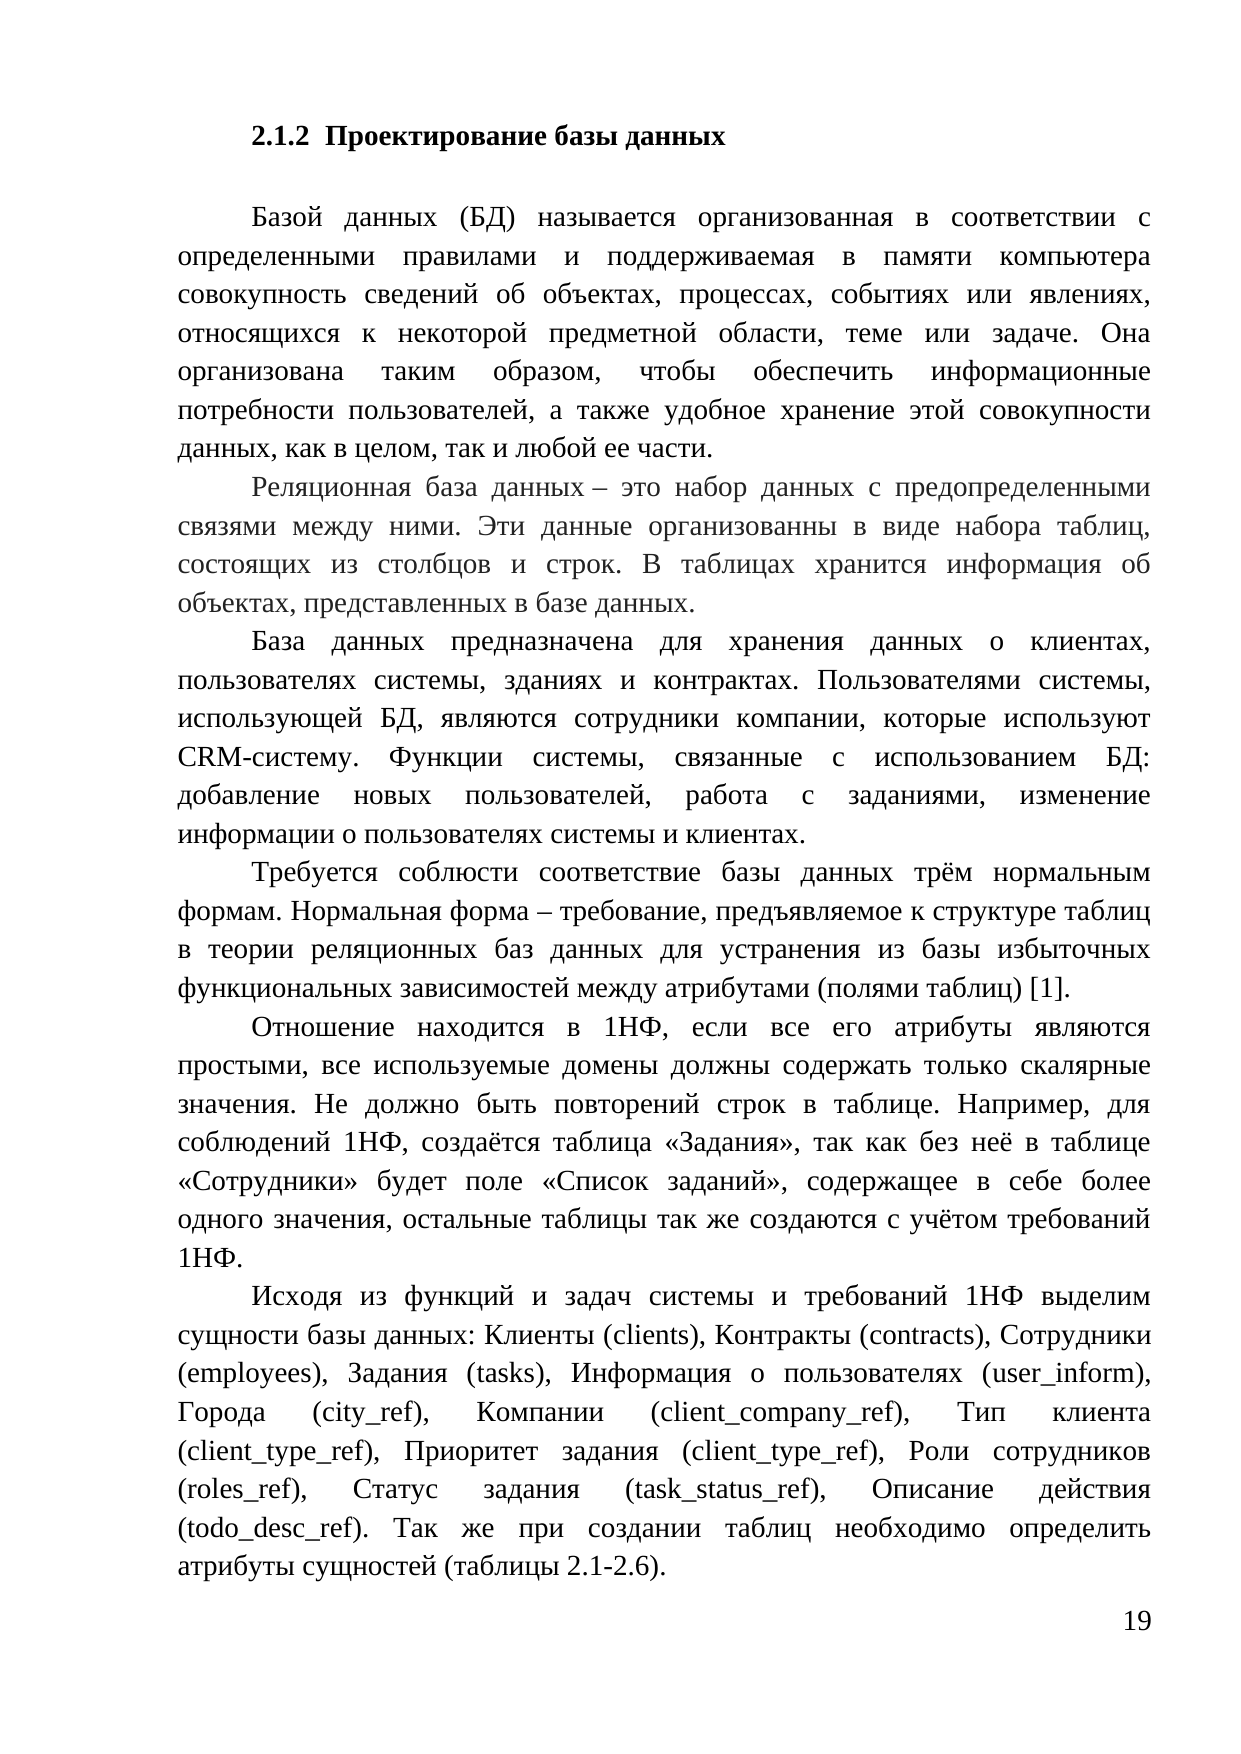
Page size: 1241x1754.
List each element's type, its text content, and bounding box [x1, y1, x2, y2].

text Реляционная база данных – это набор данных с предопределенными связями между ними. Эти данные организованны в виде набора таблиц, состоящих из столбцов и строк. В таблицах хранится информация об объектах, представленных в базе данных. [177, 580, 1152, 618]
text Исходя из функций и задач системы и требований 1НФ выделим сущности базы данных: Клиенты (clients), Контракты (contracts), Сотрудники (employees), Задания (tasks), Информация о пользователях (user_inform), Города (city_ref), Компании (client_company_ref), Тип клиента (client_type_ref), Приоритет задания (client_type_ref), Роли сотрудников (roles_ref), Статус задания (task_status_ref), Описание действия (todo_desc_ref). Так же при создании таблиц необходимо определить атрибуты сущностей (таблицы 2.1-2.6). [177, 1278, 1152, 1582]
subtitle 2.1.2 Проектирование базы данных [177, 118, 1152, 152]
text Базой данных (БД) называется организованная в соответствии с определенными правилами и поддерживаемая в памяти компьютера совокупность сведений об объектах, процессах, событиях или явлениях, относящихся к некоторой предметной области, теме или задаче. Она организована таким образом, чтобы обеспечить информационные потребности пользователей, а также удобное хранение этой совокупности данных, как в целом, так и любой ее части. [177, 199, 1152, 464]
text Реляционная база данных – это набор данных с предопределенными связями между ними. Эти данные организованны в виде набора таблиц, состоящих из столбцов и строк. В таблицах хранится информация об объектах, представленных в базе данных. [177, 469, 1152, 508]
text Требуется соблюсти соответствие базы данных трём нормальным формам. Нормальная форма – требование, предъявляемое к структуре таблиц в теории реляционных баз данных для устранения из базы избыточных функциональных зависимостей между атрибутами (полями таблиц) [1]. [177, 854, 1152, 1004]
text Отношение находится в 1НФ, если все его атрибуты являются простыми, все используемые домены должны содержать только скалярные значения. Не должно быть повторений строк в таблице. Например, для соблюдений 1НФ, создаётся таблица «Задания», так как без неё в таблице «Сотрудники» будет поле «Список заданий», содержащее в себе более одного значения, остальные таблицы так же создаются с учётом требований 1НФ. [177, 1009, 1152, 1273]
text База данных предназначена для хранения данных о клиентах, пользователях системы, зданиях и контрактах. Пользователями системы, использующей БД, являются сотрудники компании, которые используют CRM-систему. Функции системы, связанные с использованием БД: добавление новых пользователей, работа с заданиями, изменение информации о пользователях системы и клиентах. [177, 623, 1152, 849]
